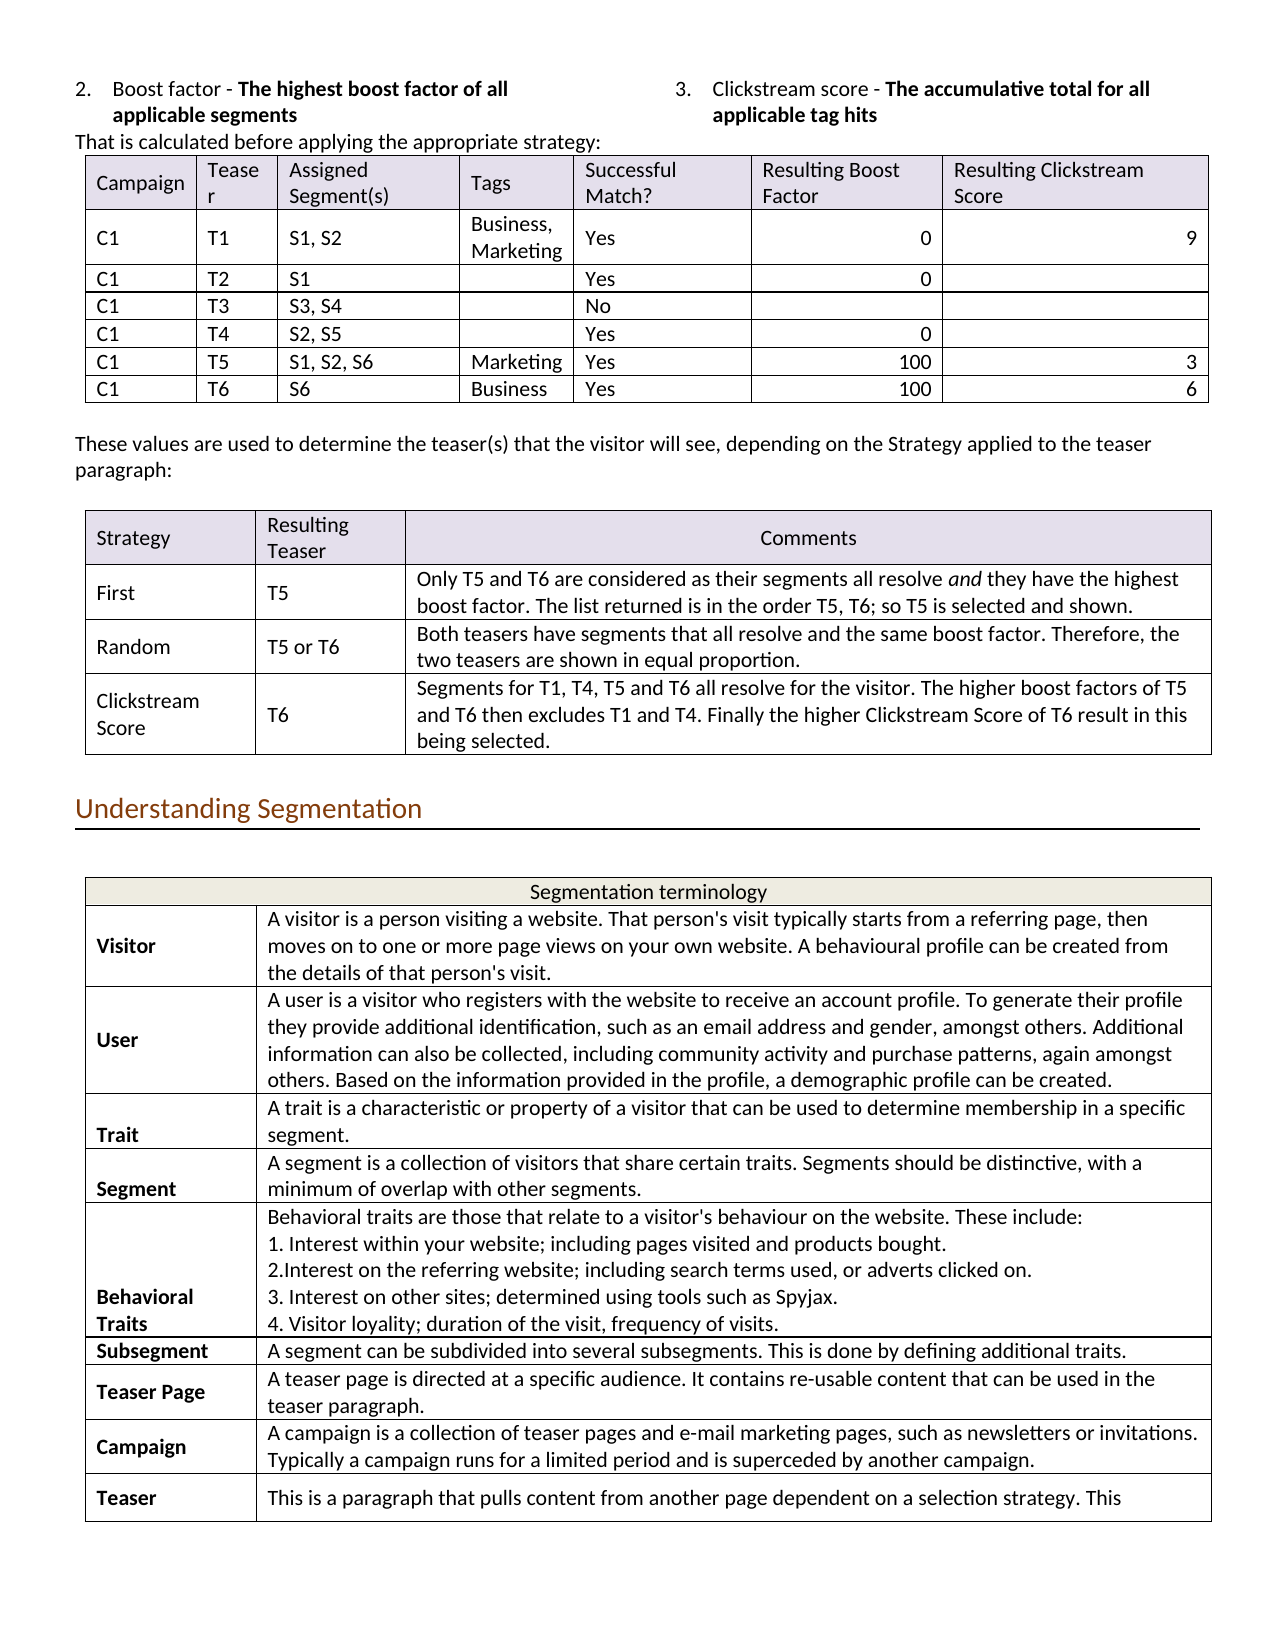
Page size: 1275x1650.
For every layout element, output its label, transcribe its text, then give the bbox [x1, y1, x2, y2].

subtitle Understanding Segmentation [75, 790, 1200, 828]
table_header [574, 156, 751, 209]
list Clickstream score - The accumulative total for all applicable tag hits [675, 75, 1200, 128]
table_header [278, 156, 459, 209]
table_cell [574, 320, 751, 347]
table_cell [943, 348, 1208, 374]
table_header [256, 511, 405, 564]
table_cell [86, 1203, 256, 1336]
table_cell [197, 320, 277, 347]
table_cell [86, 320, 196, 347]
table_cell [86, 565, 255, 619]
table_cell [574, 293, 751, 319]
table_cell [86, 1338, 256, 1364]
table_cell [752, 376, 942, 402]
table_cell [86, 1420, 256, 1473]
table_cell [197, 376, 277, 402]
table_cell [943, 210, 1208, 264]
list Boost factor - The highest boost factor of all applicable segments [75, 75, 600, 128]
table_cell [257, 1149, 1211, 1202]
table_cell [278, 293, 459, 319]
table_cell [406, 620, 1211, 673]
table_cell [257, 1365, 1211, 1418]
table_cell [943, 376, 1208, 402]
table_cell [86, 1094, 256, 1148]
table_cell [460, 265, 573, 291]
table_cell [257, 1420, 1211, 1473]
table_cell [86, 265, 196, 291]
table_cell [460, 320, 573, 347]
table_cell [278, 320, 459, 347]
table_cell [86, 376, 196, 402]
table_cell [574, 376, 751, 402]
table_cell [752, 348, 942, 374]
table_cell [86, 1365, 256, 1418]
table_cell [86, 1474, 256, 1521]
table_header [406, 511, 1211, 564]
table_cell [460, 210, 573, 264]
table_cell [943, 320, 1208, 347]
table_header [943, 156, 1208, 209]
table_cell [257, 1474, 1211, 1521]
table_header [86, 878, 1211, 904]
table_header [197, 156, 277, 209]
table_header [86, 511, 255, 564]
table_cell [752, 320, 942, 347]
text These values are used to determine the teaser(s) that the visitor will see, depending on the Strategy applied to the teaser paragraph: [75, 430, 1200, 483]
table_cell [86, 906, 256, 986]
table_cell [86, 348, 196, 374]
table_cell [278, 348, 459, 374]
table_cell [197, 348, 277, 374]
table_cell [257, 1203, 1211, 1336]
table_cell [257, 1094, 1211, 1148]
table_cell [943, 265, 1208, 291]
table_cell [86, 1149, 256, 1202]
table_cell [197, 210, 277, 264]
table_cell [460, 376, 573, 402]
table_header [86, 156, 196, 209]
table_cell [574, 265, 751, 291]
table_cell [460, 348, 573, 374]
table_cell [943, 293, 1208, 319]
text That is calculated before applying the appropriate strategy: [75, 128, 1200, 155]
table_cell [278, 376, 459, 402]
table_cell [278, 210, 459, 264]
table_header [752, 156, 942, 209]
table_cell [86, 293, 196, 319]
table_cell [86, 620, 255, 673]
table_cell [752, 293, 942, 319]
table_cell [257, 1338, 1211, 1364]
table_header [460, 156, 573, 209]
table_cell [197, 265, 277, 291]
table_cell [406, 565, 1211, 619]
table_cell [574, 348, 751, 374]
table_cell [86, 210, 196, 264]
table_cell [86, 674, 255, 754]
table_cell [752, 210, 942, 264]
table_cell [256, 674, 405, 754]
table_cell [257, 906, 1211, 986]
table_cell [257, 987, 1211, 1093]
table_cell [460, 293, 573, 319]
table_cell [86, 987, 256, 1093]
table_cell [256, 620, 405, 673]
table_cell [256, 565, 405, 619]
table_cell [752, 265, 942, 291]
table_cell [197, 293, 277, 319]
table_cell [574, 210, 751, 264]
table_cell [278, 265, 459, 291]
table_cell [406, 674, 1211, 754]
